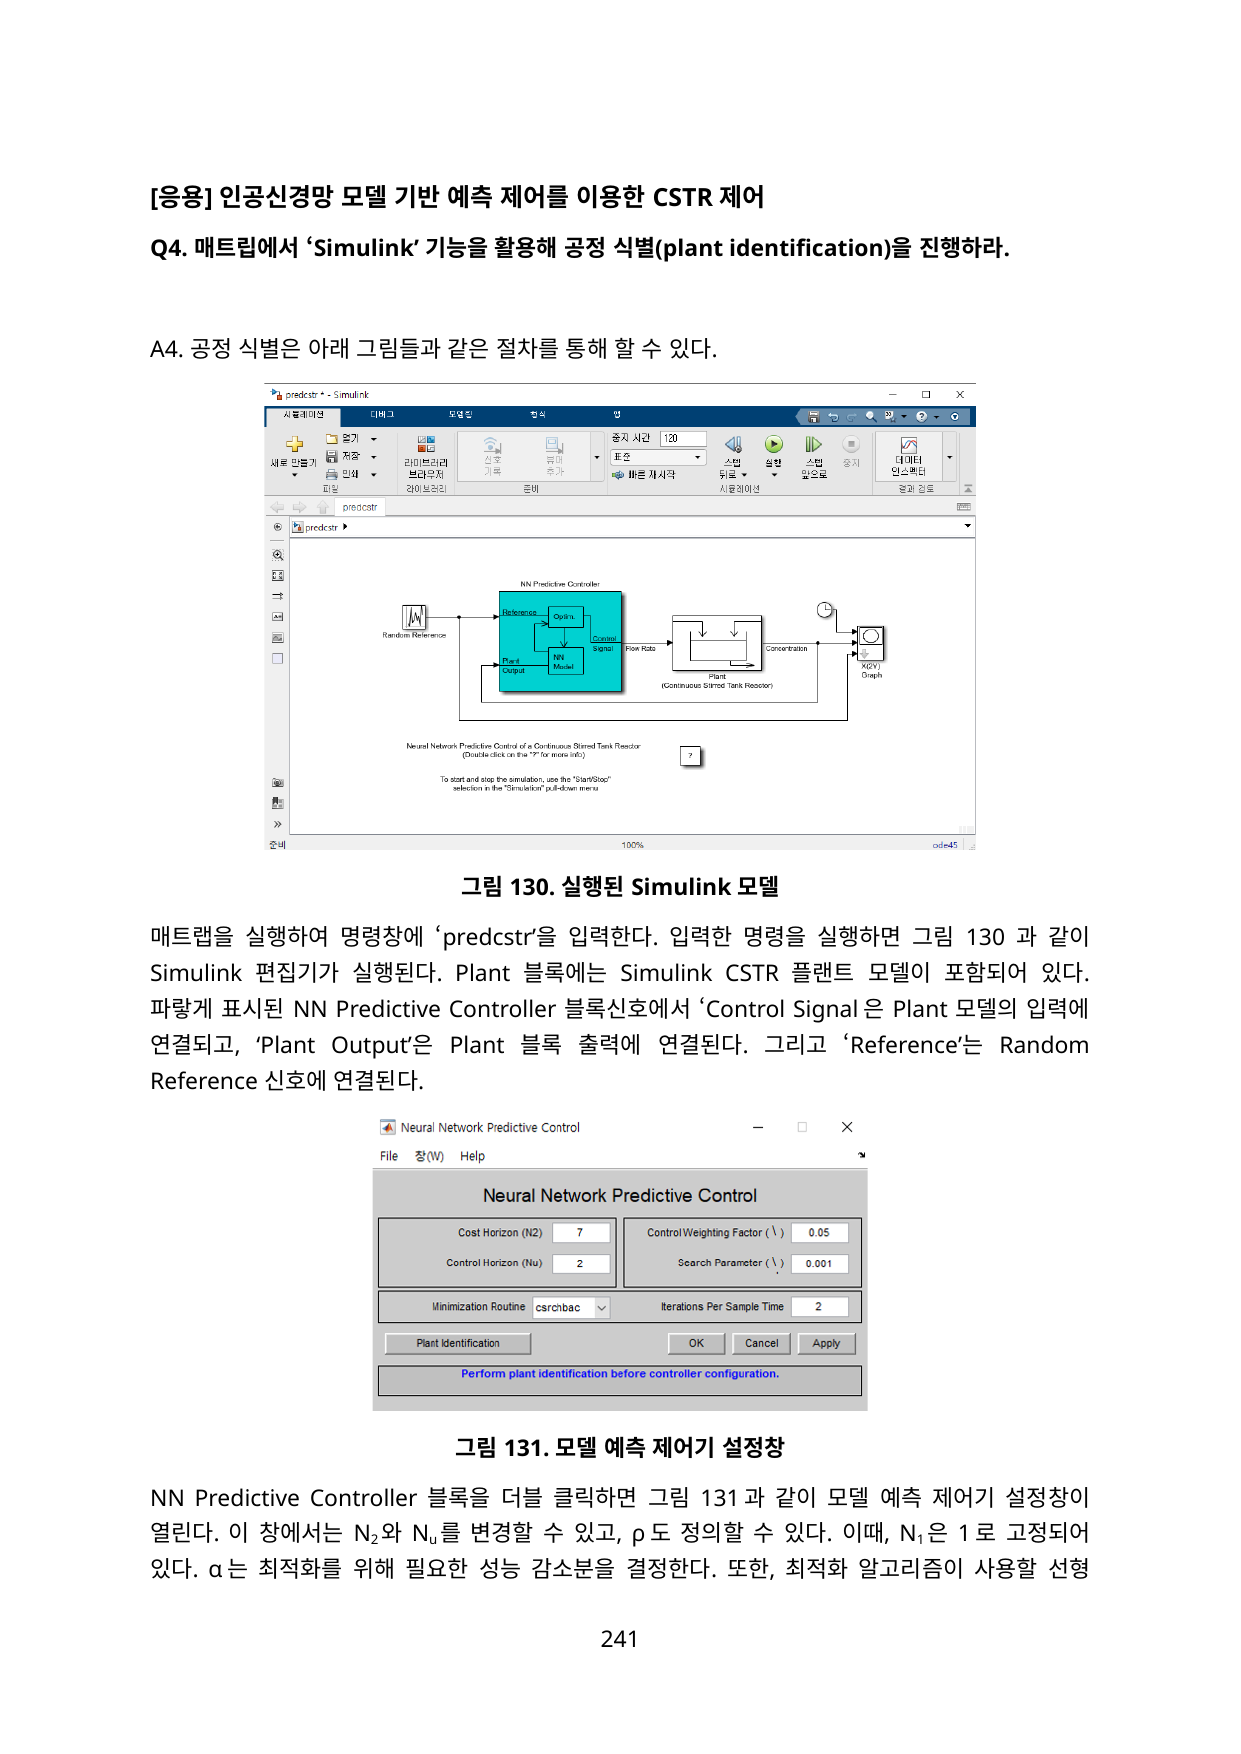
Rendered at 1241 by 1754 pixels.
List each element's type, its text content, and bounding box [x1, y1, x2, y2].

text 매트립에서 ‘Simulink’ 기능을 활용해 공정 식별(plant identification)을 진행하라. [150, 230, 1090, 263]
text 그림 131. 모델 예측 제어기 설정창 [150, 1429, 1090, 1463]
picture [372, 1115, 868, 1411]
text 그림 130. 실행된 Simulink 모델 [150, 869, 1090, 902]
picture [264, 383, 976, 850]
subtitle [응용] 인공신경망 모델 기반 예측 제어를 이용한 CSTR 제어 [150, 177, 1090, 213]
text 공정 식별은 아래 그림들과 같은 절차를 통해 할 수 있다. [150, 331, 1090, 364]
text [150, 1479, 1090, 1584]
text 매트랩을 실행하여 명령창에 ‘predcstr’을 입력한다. 입력한 명령을 실행하면 그림 117 과 같이 Simulink 편집기가 실행된다. Plant 블록에는 Simulink CSTR 플랜트 모델이 포함되어 있다. 파랗게 표시된 NN Predictive Controller 블록신호에서 ‘Control Signal은 Plant 모델의 입력에 연결되고, ‘Plant Output’은 Plant 블록 출력에 연결된다. 그리고 ‘Reference’는 Random Reference 신호에 연결된다. [150, 919, 1090, 1096]
